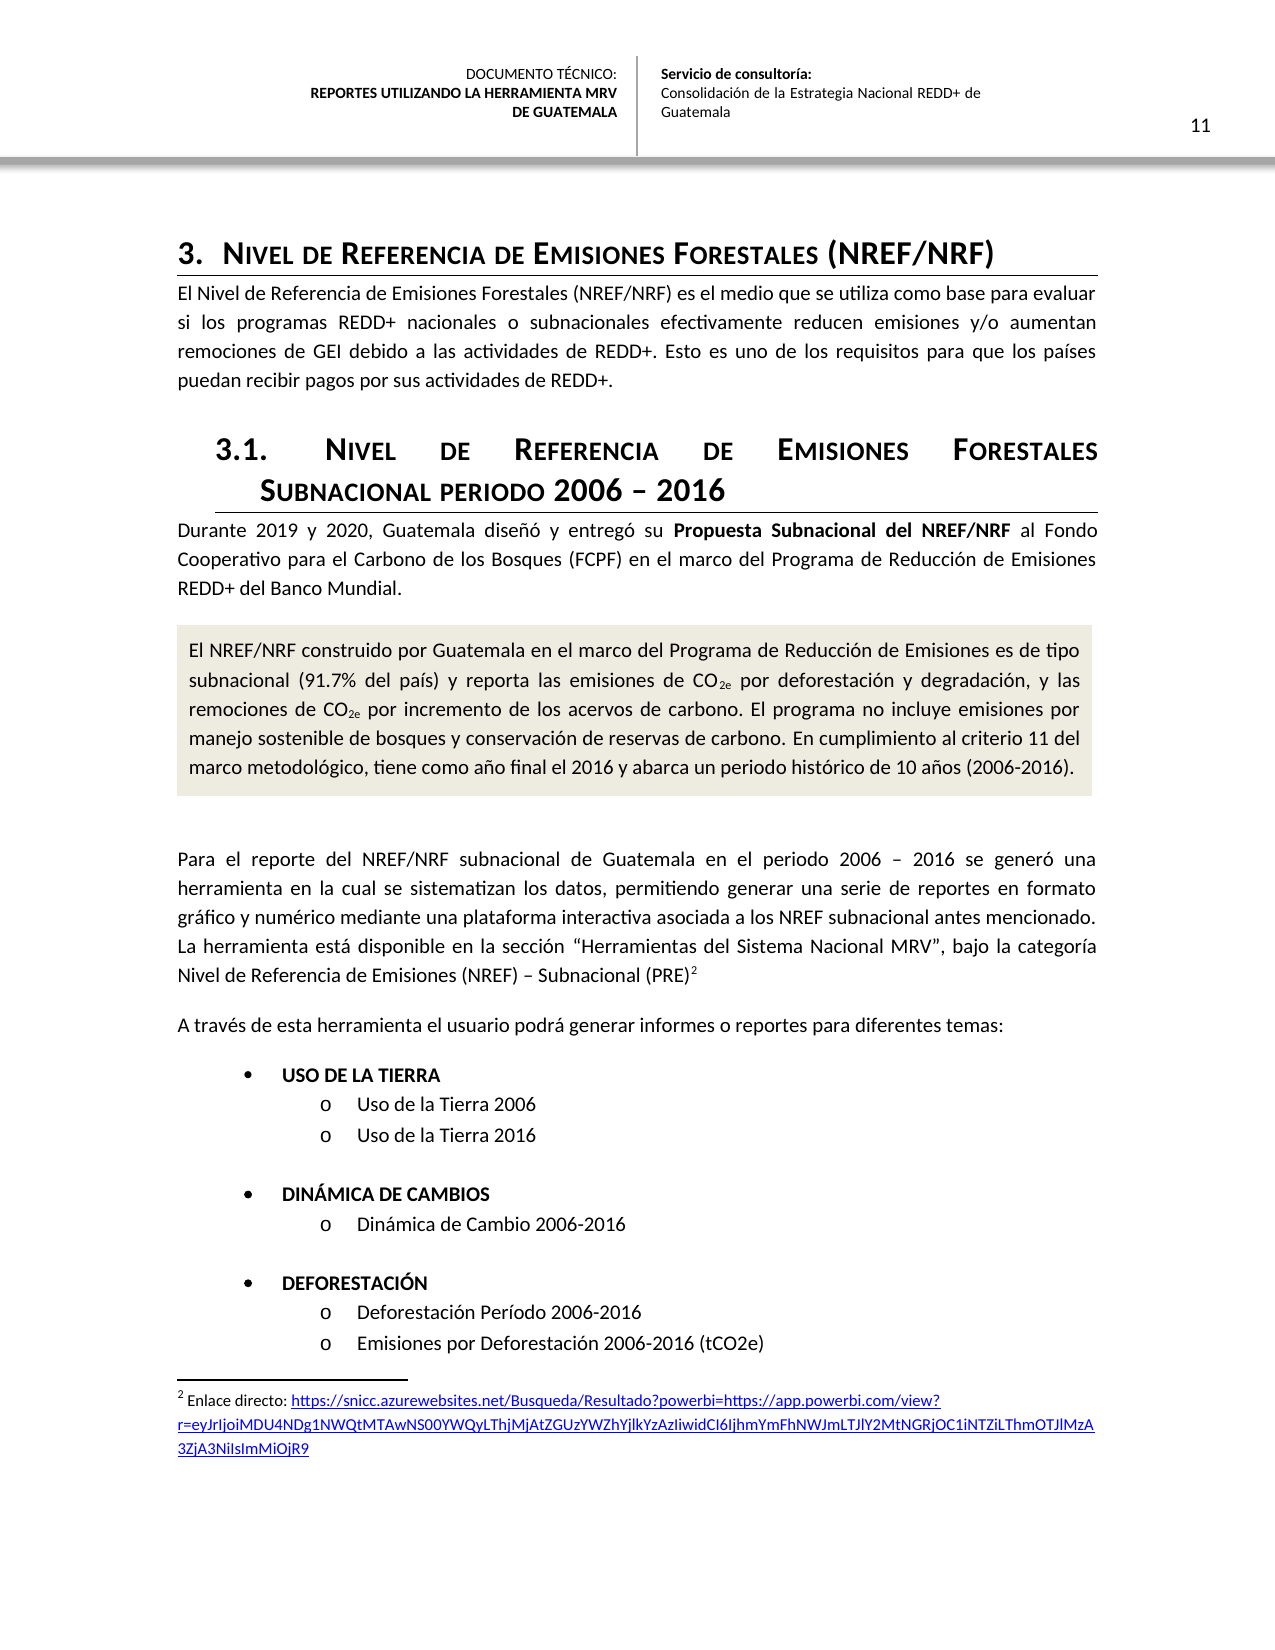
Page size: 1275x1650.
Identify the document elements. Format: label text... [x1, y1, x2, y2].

list Deforestación Período 2006-2016 [319, 1299, 1098, 1326]
list Uso de la Tierra 2006 [319, 1092, 1098, 1118]
text Para el reporte del NREF/NRF subnacional de Guatemala en el periodo 2006 – 2016 se generó una herramienta en la cual se sistematizan los datos, permitiendo generar una serie de reportes en formato gráfico y numérico mediante una plataforma interactiva asociada a los NREF subnacional antes mencionado. La herramienta está disponible en la sección “Herramientas del Sistema Nacional MRV”, bajo la categoría Nivel de Referencia de Emisiones (NREF) – Subnacional (PRE) [177, 846, 1098, 988]
text Durante 2019 y 2020, Guatemala diseñó y entregó su Propuesta Subnacional del NREF/NRF al Fondo Cooperativo para el Carbono de los Bosques (FCPF) en el marco del Programa de Reducción de Emisiones REDD+ del Banco Mundial. [177, 517, 1098, 601]
list DEFORESTACIÓN [244, 1270, 1098, 1296]
list Dinámica de Cambio 2006-2016 [319, 1211, 1098, 1237]
subtitle Nivel de Referencia de Emisiones Forestales Subnacional periodo 2006 – 2016 [215, 428, 1098, 512]
list Uso de la Tierra 2016 [319, 1122, 1098, 1148]
list Emisiones por Deforestación 2006-2016 (tCO2e) [319, 1330, 1098, 1356]
subtitle Nivel de Referencia de Emisiones Forestales (NREF/NRF) [177, 232, 1098, 275]
table_header El NREF/NRF construido por Guatemala en el marco del Programa de Reducción de Emisiones es de tipo subnacional (91.7% del país) y reporta las emisiones de CO2e por deforestación y degradación, y las remociones de CO2e por incremento de los acervos de carbono. El programa no incluye emisiones por manejo sostenible de bosques y conservación de reservas de carbono. En cumplimiento al criterio 11 del marco metodológico, tiene como año final el 2016 y abarca un periodo histórico de 10 años (2006-2016). [177, 625, 1092, 796]
text El Nivel de Referencia de Emisiones Forestales (NREF/NRF) es el medio que se utiliza como base para evaluar si los programas REDD+ nacionales o subnacionales efectivamente reducen emisiones y/o aumentan remociones de GEI debido a las actividades de REDD+. Esto es uno de los requisitos para que los países puedan recibir pagos por sus actividades de REDD+. [177, 280, 1098, 393]
list USO DE LA TIERRA [244, 1062, 1098, 1088]
text A través de esta herramienta el usuario podrá generar informes o reportes para diferentes temas: [177, 1012, 1098, 1038]
list DINÁMICA DE CAMBIOS [244, 1182, 1098, 1207]
